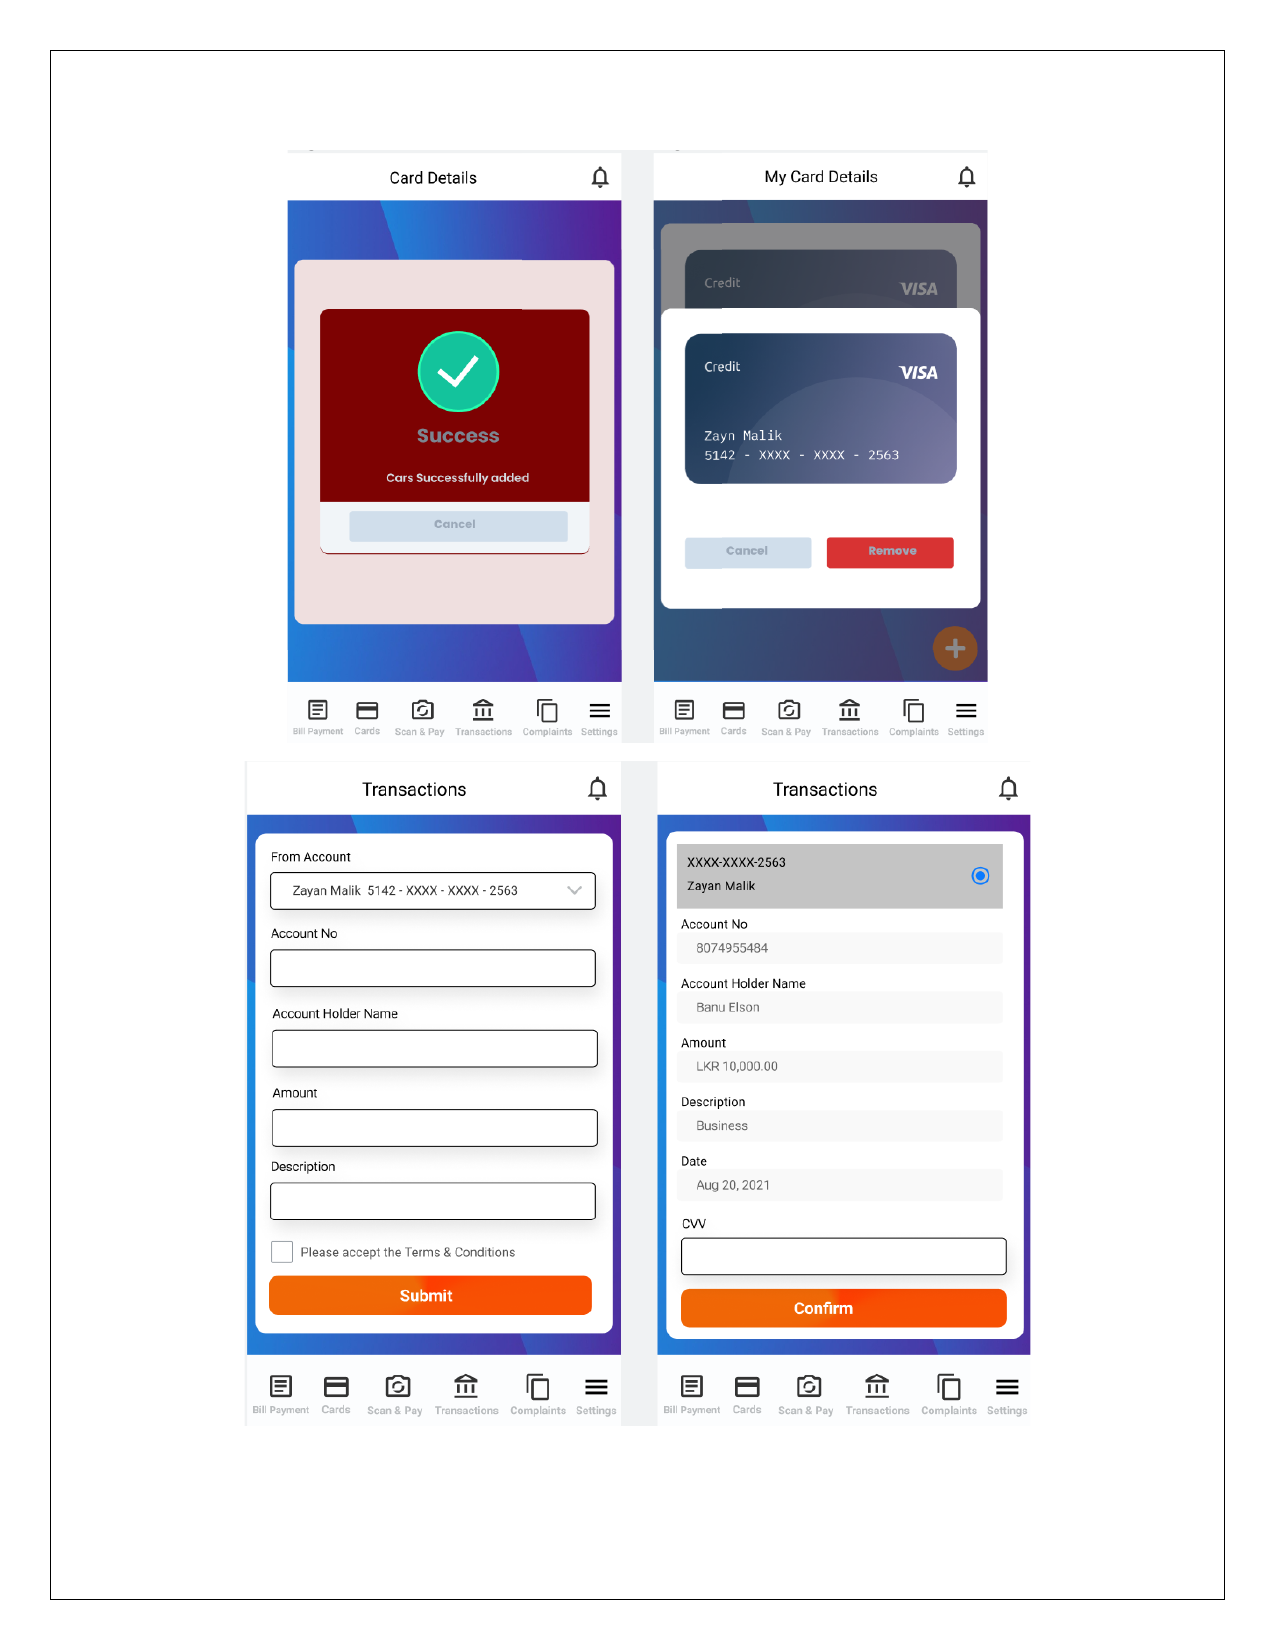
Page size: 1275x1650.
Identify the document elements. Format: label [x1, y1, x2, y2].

picture [287, 150, 988, 743]
picture [244, 761, 1031, 1426]
